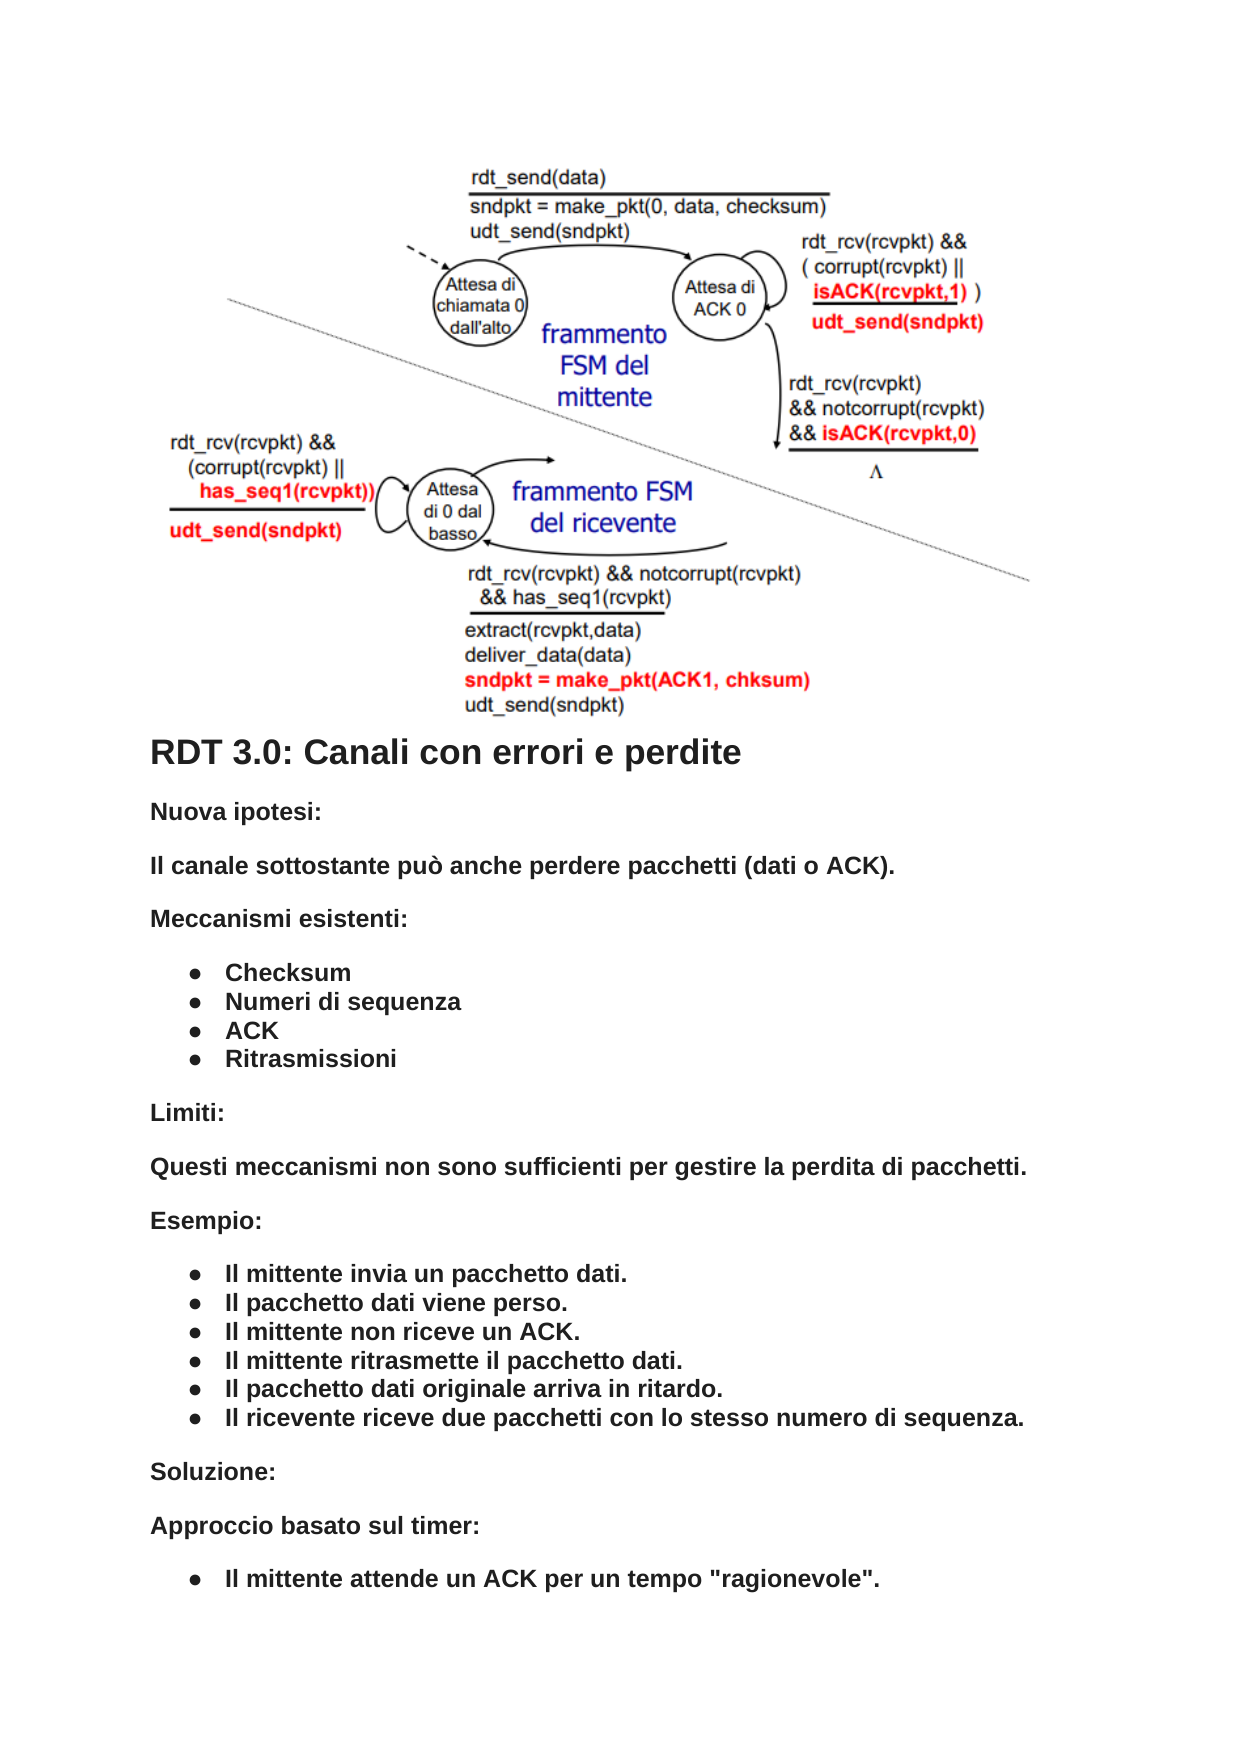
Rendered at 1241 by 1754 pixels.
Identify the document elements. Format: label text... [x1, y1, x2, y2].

text Limiti: [150, 1098, 1090, 1127]
list Il mittente invia un pacchetto dati. [187, 1259, 1090, 1288]
picture [150, 150, 1091, 725]
list Il mittente attende un ACK per un tempo "ragionevole". [187, 1564, 1090, 1593]
text Nuova ipotesi: [150, 797, 1090, 826]
list Checksum [187, 958, 1090, 987]
text Questi meccanismi non sono sufficienti per gestire la perdita di pacchetti. [150, 1152, 1090, 1181]
list Il mittente non riceve un ACK. [187, 1317, 1090, 1346]
text Meccanismi esistenti: [150, 904, 1090, 933]
text Approccio basato sul timer: [150, 1511, 1090, 1539]
text Il canale sottostante può anche perdere pacchetti (dati o ACK). [150, 851, 1090, 879]
list ACK [187, 1016, 1090, 1044]
text Soluzione: [150, 1457, 1090, 1486]
list Il pacchetto dati viene perso. [187, 1288, 1090, 1317]
list Ritrasmissioni [187, 1044, 1090, 1073]
list Numeri di sequenza [187, 987, 1090, 1016]
list Il ricevente riceve due pacchetti con lo stesso numero di sequenza. [187, 1403, 1090, 1432]
list Il pacchetto dati originale arriva in ritardo. [187, 1374, 1090, 1403]
subtitle RDT 3.0: Canali con errori e perdite [150, 731, 1090, 772]
list Il mittente ritrasmette il pacchetto dati. [187, 1346, 1090, 1374]
text Esempio: [150, 1206, 1090, 1234]
